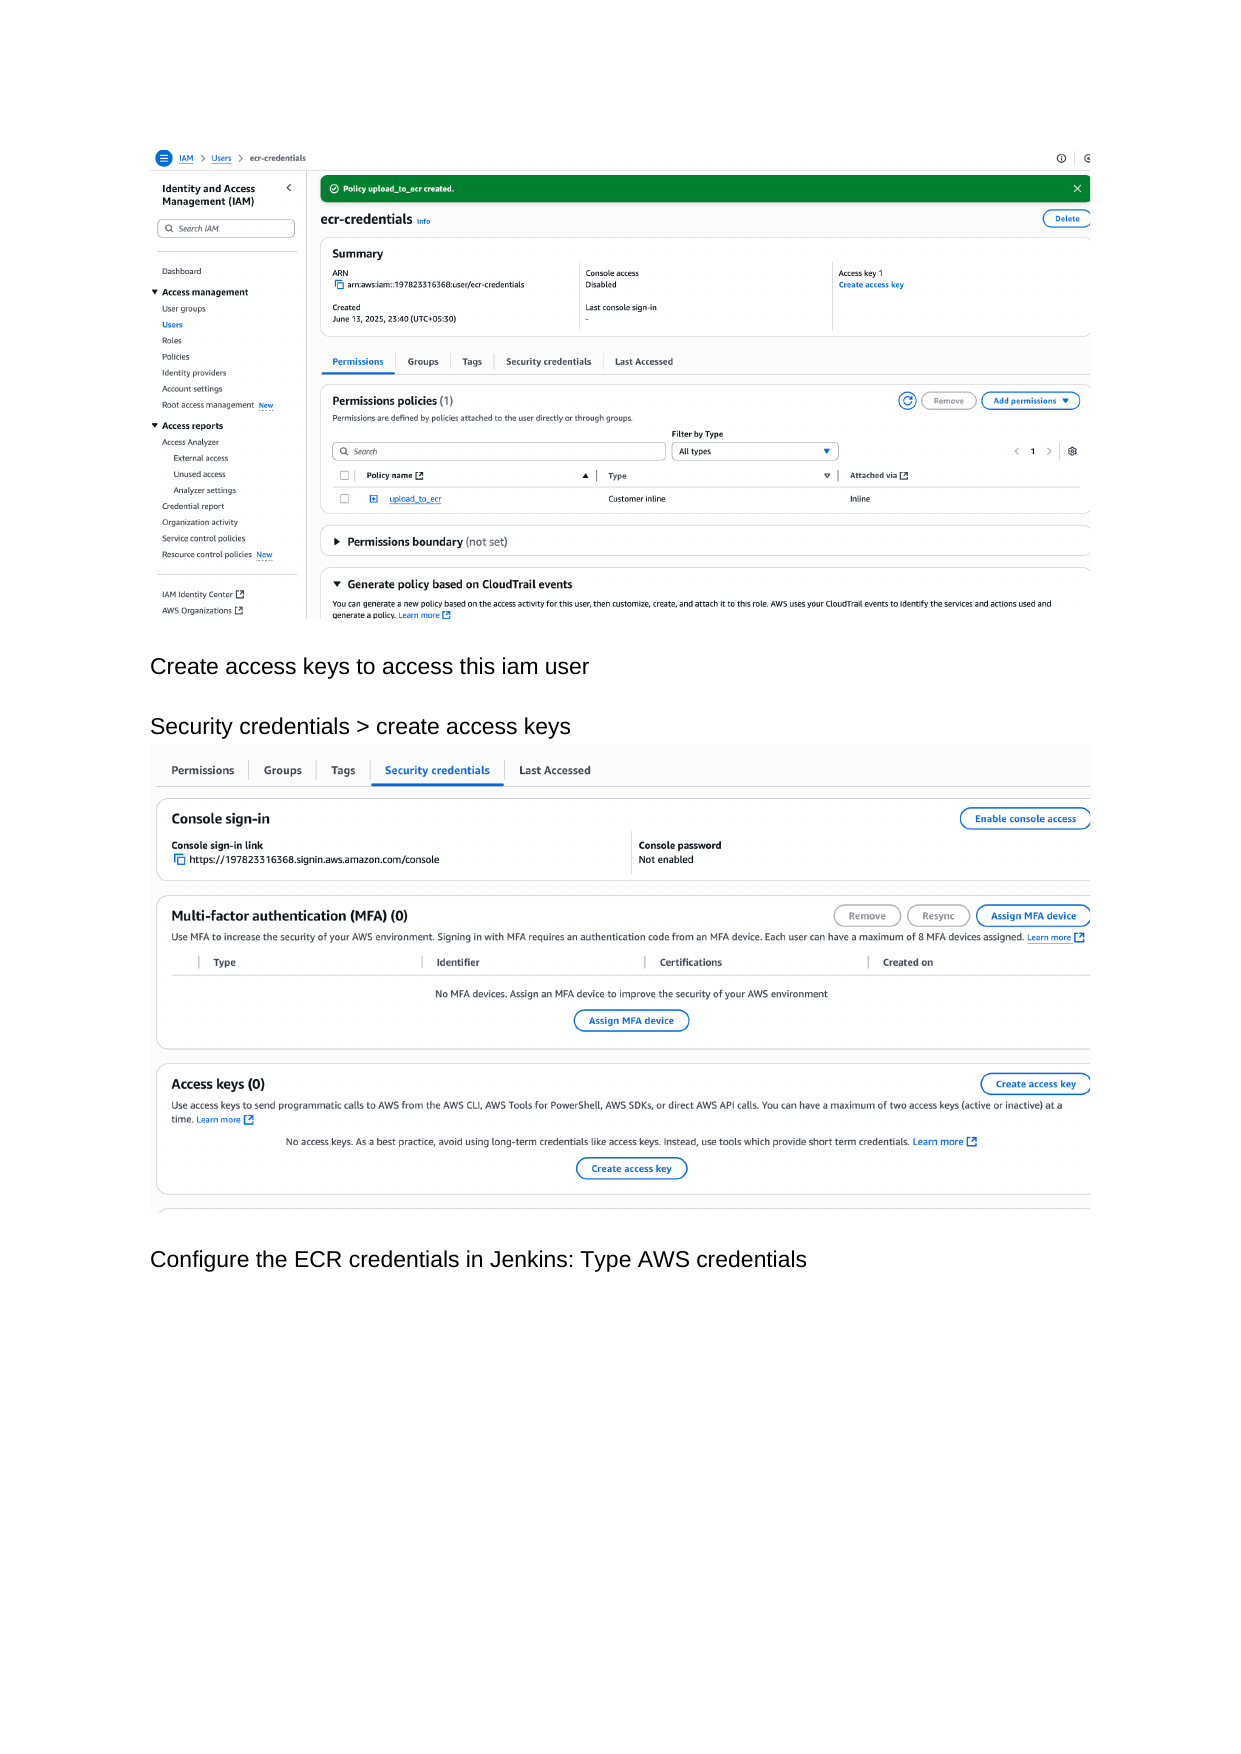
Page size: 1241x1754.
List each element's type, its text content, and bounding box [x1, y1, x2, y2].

text Create access keys to access this iam user [150, 653, 1090, 679]
text Security credentials > create access keys [150, 713, 1090, 739]
text Configure the ECR credentials in Jenkins: Type AWS credentials [150, 1246, 1090, 1273]
picture [150, 743, 1091, 1213]
picture [150, 150, 1091, 619]
